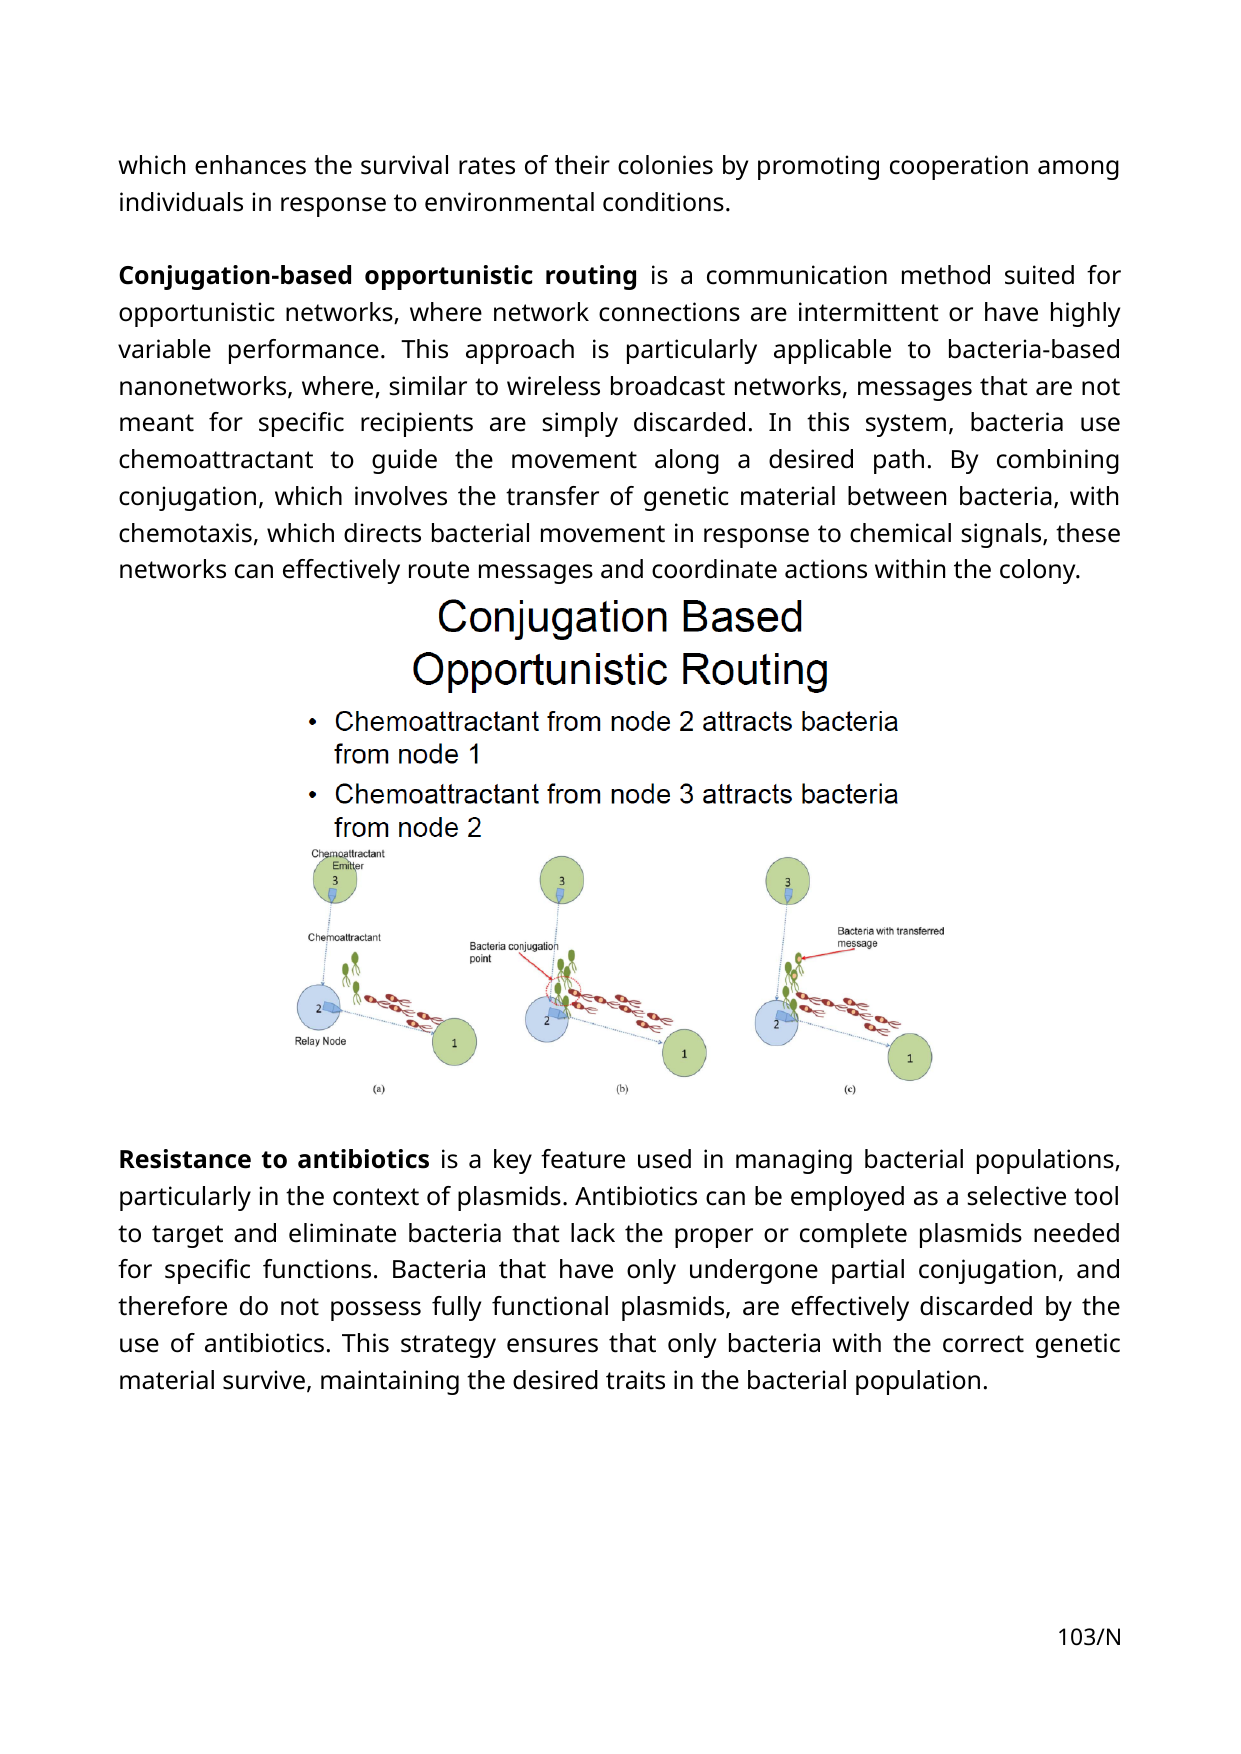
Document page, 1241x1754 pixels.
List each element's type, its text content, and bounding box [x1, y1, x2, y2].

text Resistance to antibiotics is a key feature used in managing bacterial populations, particularly in the context of plasmids. Antibiotics can be employed as a selective tool to target and eliminate bacteria that lack the proper or complete plasmids needed for specific functions. Bacteria that have only undergone partial conjugation, and therefore do not possess fully functional plasmids, are effectively discarded by the use of antibiotics. This strategy ensures that only bacteria with the correct genetic material survive, maintaining the desired traits in the bacterial population. [118, 1142, 1122, 1396]
picture [279, 588, 962, 1103]
text Conjugation-based opportunistic routing is a communication method suited for opportunistic networks, where network connections are intermittent or have highly variable performance. This approach is particularly applicable to bacteria-based nanonetworks, where, similar to wireless broadcast networks, messages that are not meant for specific recipients are simply discarded. In this system, bacteria use chemoattractant to guide the movement along a desired path. By combining conjugation, which involves the transfer of genetic material between bacteria, with chemotaxis, which directs bacterial movement in response to chemical signals, these networks can effectively route messages and coordinate actions within the colony. [118, 258, 1122, 586]
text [118, 148, 1122, 218]
